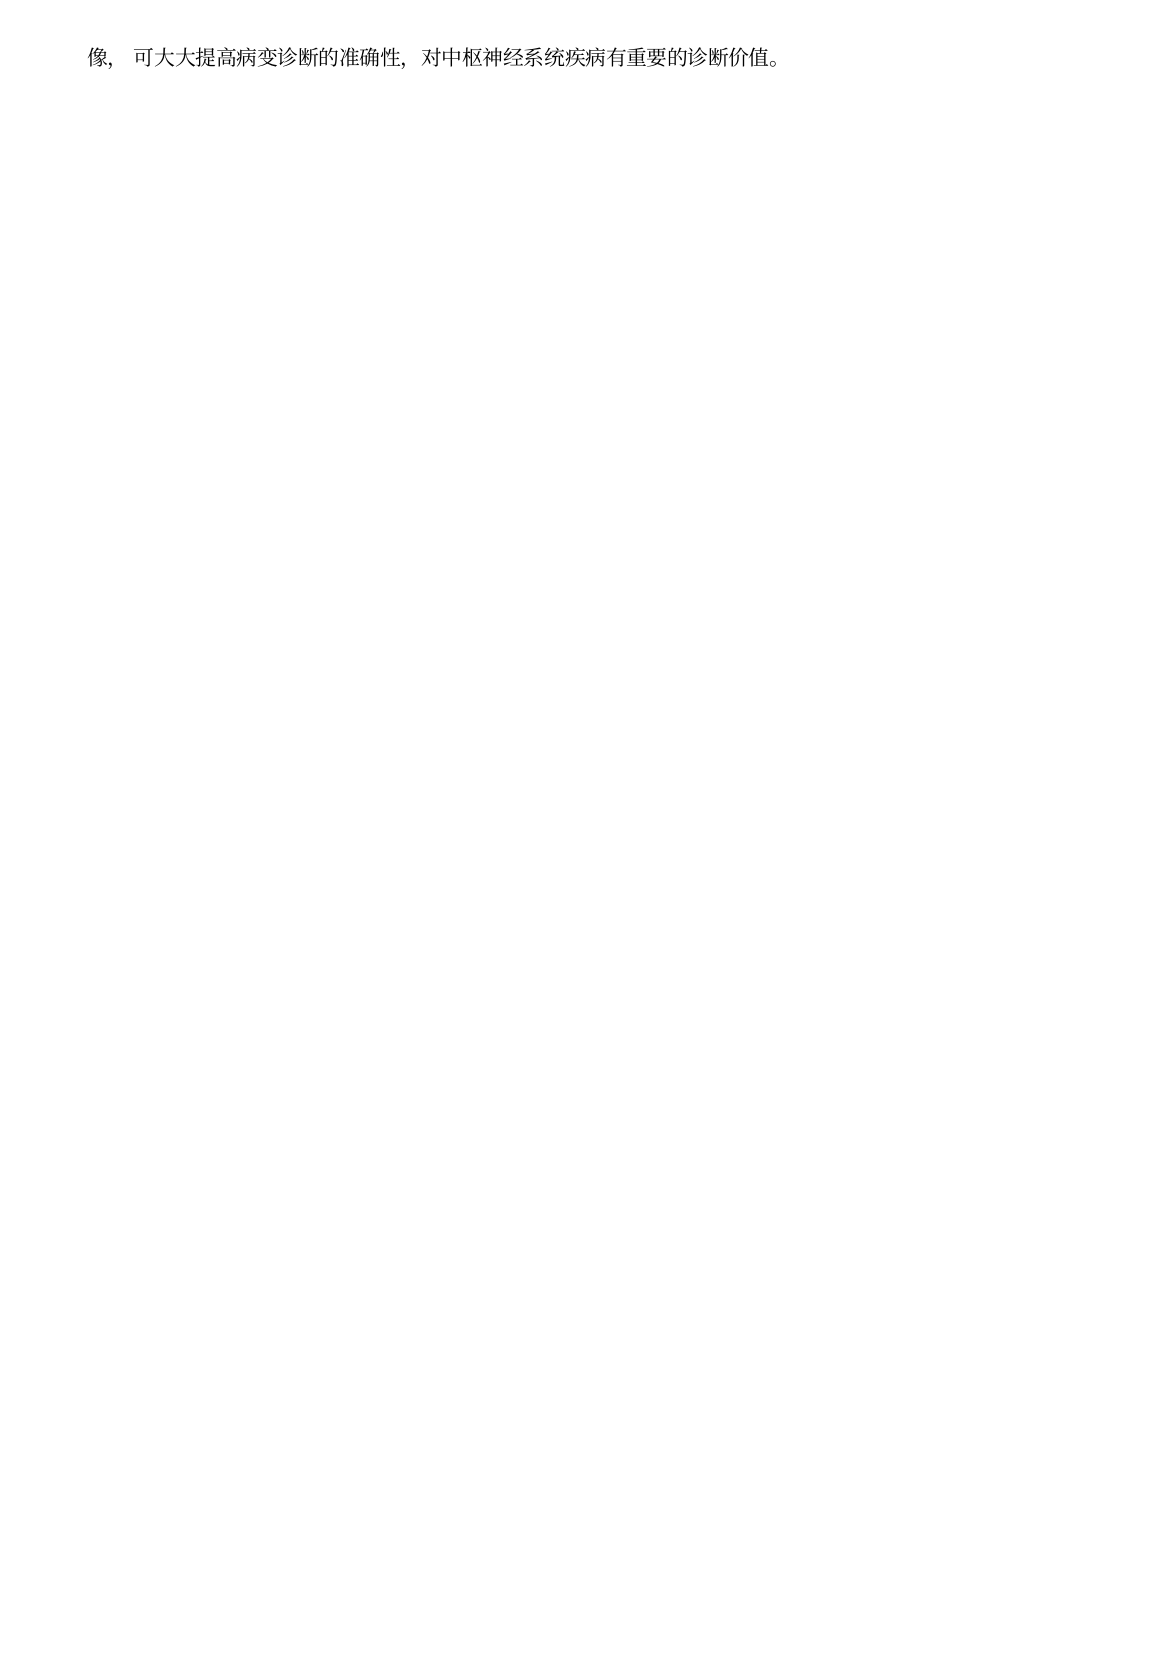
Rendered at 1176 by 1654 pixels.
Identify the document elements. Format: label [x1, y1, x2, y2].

text [87, 42, 996, 72]
